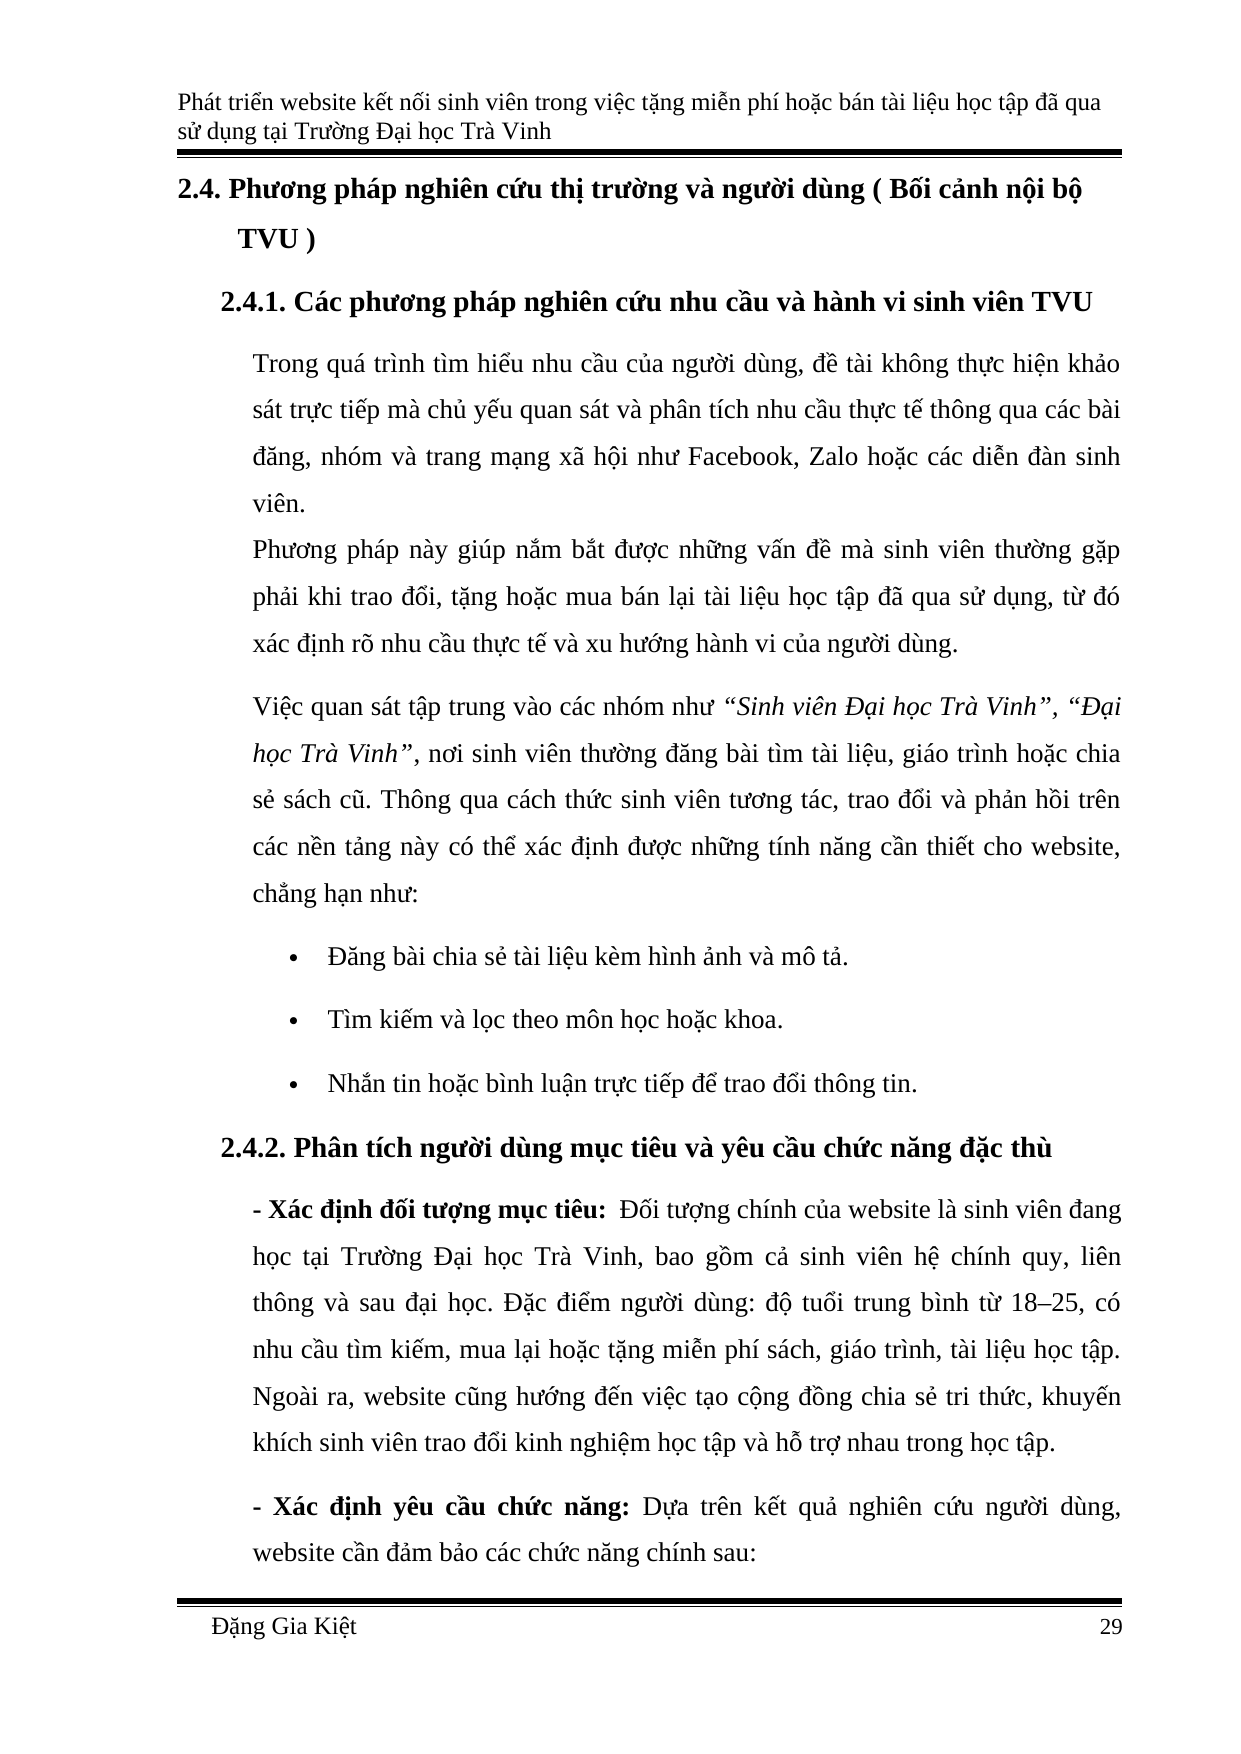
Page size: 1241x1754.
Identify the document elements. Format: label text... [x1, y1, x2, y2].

subtitle Phương pháp nghiên cứu thị trường và người dùng ( Bối cảnh nội bộ TVU ) [177, 171, 1122, 255]
list Đăng bài chia sẻ tài liệu kèm hình ảnh và mô tả. [290, 940, 1122, 971]
text Việc quan sát tập trung vào các nhóm như “Sinh viên Đại học Trà Vinh”, “Đại học Trà Vinh”, nơi sinh viên thường đăng bài tìm tài liệu, giáo trình hoặc chia sẻ sách cũ. Thông qua cách thức sinh viên tương tác, trao đổi và phản hồi trên các nền tảng này có thể xác định được những tính năng cần thiết cho website, chẳng hạn như: [252, 690, 1122, 908]
subtitle Phân tích người dùng mục tiêu và yêu cầu chức năng đặc thù [220, 1130, 1122, 1164]
text - Xác định yêu cầu chức năng: Dựa trên kết quả nghiên cứu người dùng, website cần đảm bảo các chức năng chính sau: [252, 1490, 1122, 1568]
subtitle Các phương pháp nghiên cứu nhu cầu và hành vi sinh viên TVU [220, 284, 1122, 318]
list Tìm kiếm và lọc theo môn học hoặc khoa. [290, 1004, 1122, 1035]
list Nhắn tin hoặc bình luận trực tiếp để trao đổi thông tin. [290, 1067, 1122, 1098]
text Trong quá trình tìm hiểu nhu cầu của người dùng, đề tài không thực hiện khảo sát trực tiếp mà chủ yếu quan sát và phân tích nhu cầu thực tế thông qua các bài đăng, nhóm và trang mạng xã hội như Facebook, Zalo hoặc các diễn đàn sinh viên. Phương pháp này giúp nắm bắt được những vấn đề mà sinh viên thường gặp phải khi trao đổi, tặng hoặc mua bán lại tài liệu học tập đã qua sử dụng, từ đó xác định rõ nhu cầu thực tế và xu hướng hành vi của người dùng. [252, 347, 1122, 658]
text - Xác định đối tượng mục tiêu:”Đối tượng chính của website là sinh viên đang học tại Trường Đại học Trà Vinh, bao gồm cả sinh viên hệ chính quy, liên thông và sau đại học. Đặc điểm người dùng: độ tuổi trung bình từ 18–25, có nhu cầu tìm kiếm, mua lại hoặc tặng miễn phí sách, giáo trình, tài liệu học tập. Ngoài ra, website cũng hướng đến việc tạo cộng đồng chia sẻ tri thức, khuyến khích sinh viên trao đổi kinh nghiệm học tập và hỗ trợ nhau trong học tập.” [252, 1193, 1122, 1458]
